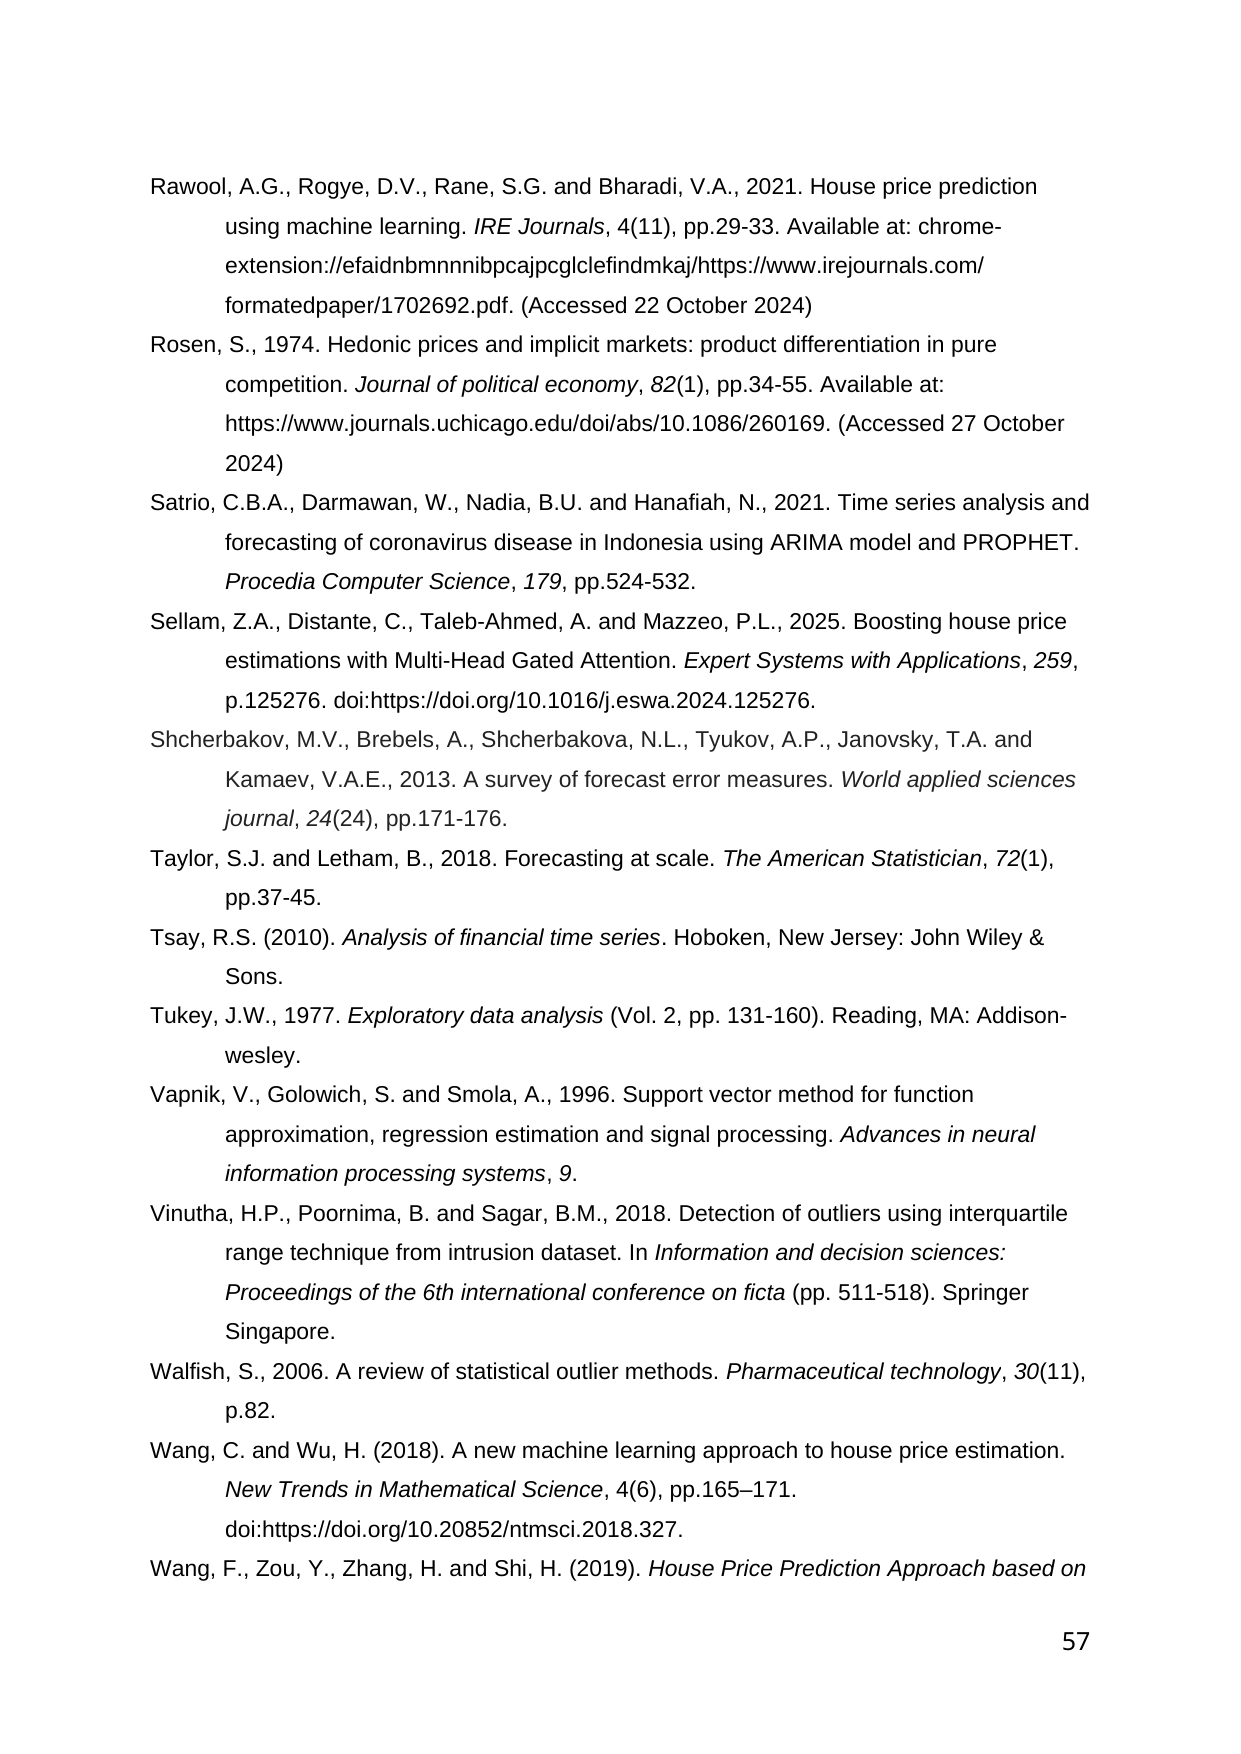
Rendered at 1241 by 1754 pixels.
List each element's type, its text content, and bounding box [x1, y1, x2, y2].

text Tsay, R.S. (2010). Analysis of financial time series. Hoboken, New Jersey: John Wiley & Sons. [150, 923, 1090, 989]
text Sellam, Z.A., Distante, C., Taleb-Ahmed, A. and Mazzeo, P.L., 2025. Boosting house price estimations with Multi-Head Gated Attention. Expert Systems with Applications, 259, p.125276. doi:https://doi.org/10.1016/j.eswa.2024.125276. [150, 608, 1090, 713]
text Wang, C. and Wu, H. (2018). A new machine learning approach to house price estimation. New Trends in Mathematical Science, 4(6), pp.165–171. doi:https://doi.org/10.20852/ntmsci.2018.327. [150, 1437, 1090, 1542]
text Vapnik, V., Golowich, S. and Smola, A., 1996. Support vector method for function approximation, regression estimation and signal processing. Advances in neural information processing systems, 9. [150, 1081, 1090, 1187]
text Rawool, A.G., Rogye, D.V., Rane, S.G. and Bharadi, V.A., 2021. House price prediction using machine learning. IRE Journals, 4(11), pp.29-33. Available at: chrome-extension://efaidnbmnnnibpcajpcglclefindmkaj/https://www.irejournals.com/formatedpaper/1702692.pdf. (Accessed 22 October 2024) [150, 173, 1090, 318]
text Satrio, C.B.A., Darmawan, W., Nadia, B.U. and Hanafiah, N., 2021. Time series analysis and forecasting of coronavirus disease in Indonesia using ARIMA model and PROPHET. Procedia Computer Science, 179, pp.524-532. [150, 516, 1090, 594]
text Shcherbakov, M.V., Brebels, A., Shcherbakova, N.L., Tyukov, A.P., Janovsky, T.A. and Kamaev, V.A.E., 2013. A survey of forecast error measures. World applied sciences journal, 24(24), pp.171-176. [150, 726, 1090, 831]
text Walfish, S., 2006. A review of statistical outlier methods. Pharmaceutical technology, 30(11), p.82. [150, 1358, 1090, 1423]
text Taylor, S.J. and Letham, B., 2018. Forecasting at scale. The American Statistician, 72(1), pp.37-45. [150, 844, 1090, 910]
text Tukey, J.W., 1977. Exploratory data analysis (Vol. 2, pp. 131-160). Reading, MA: Addison-wesley. [150, 1002, 1090, 1068]
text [150, 1555, 1090, 1581]
text Vinutha, H.P., Poornima, B. and Sagar, B.M., 2018. Detection of outliers using interquartile range technique from intrusion dataset. In Information and decision sciences: Proceedings of the 6th international conference on ficta (pp. 511-518). Springer Singapore. [150, 1200, 1090, 1344]
text Rosen, S., 1974. Hedonic prices and implicit markets: product differentiation in pure competition. Journal of political economy, 82(1), pp.34-55. Available at: https://www.journals.uchicago.edu/doi/abs/10.1086/260169. (Accessed 27 October 2024) [150, 331, 1090, 476]
